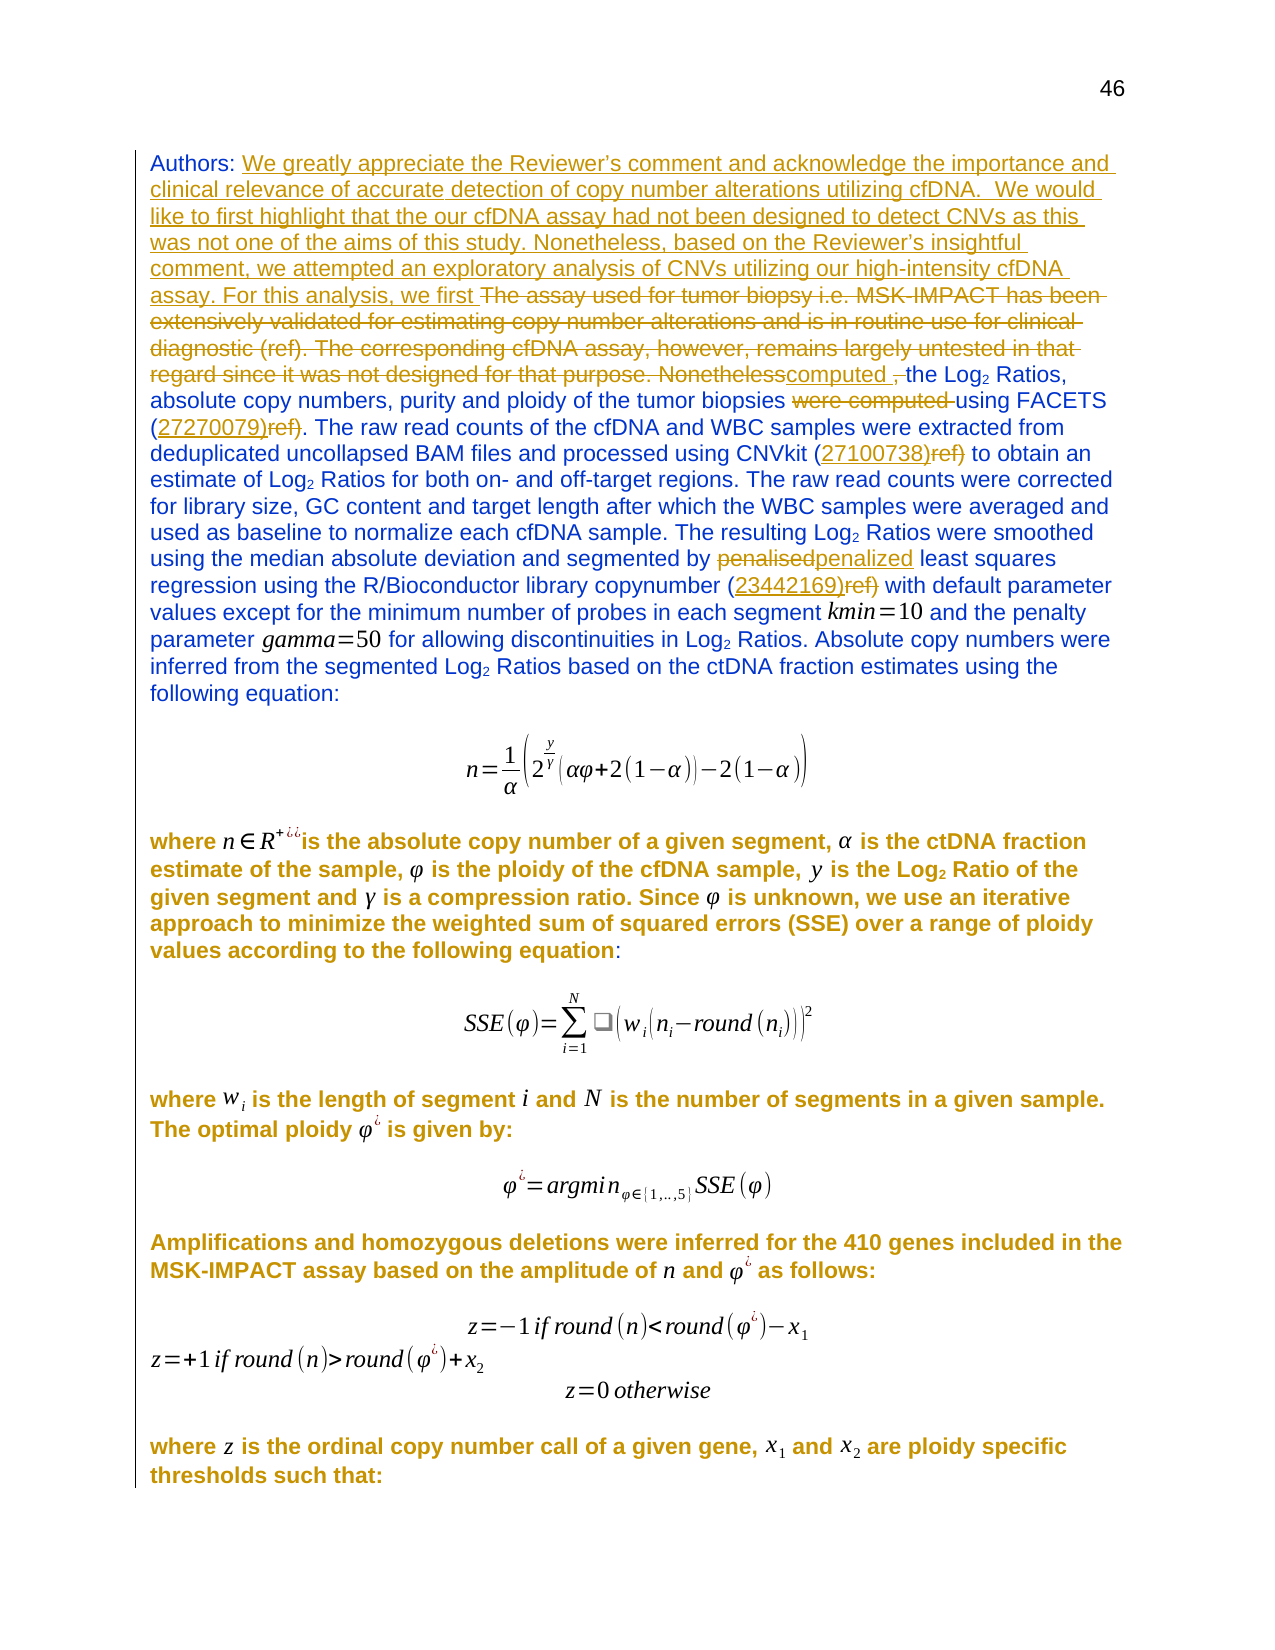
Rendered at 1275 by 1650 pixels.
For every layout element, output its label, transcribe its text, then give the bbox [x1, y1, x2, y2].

text where is the ordinal copy number call of a given gene, and are ploidy specific thresholds such that: [150, 1431, 1125, 1488]
text where is the absolute copy number of a given segment, is the ctDNA fraction estimate of the sample, is the ploidy of the cfDNA sample, is the Log2 Ratio of the given segment and is a compression ratio. Since is unknown, we use an iterative approach to minimize the weighted sum of squared errors (SSE) over a range of ploidy values according to the following equation: [150, 826, 1125, 963]
text Amplifications and homozygous deletions were inferred for the 410 genes included in the MSK-IMPACT assay based on the amplitude of and as follows: [150, 1229, 1125, 1284]
text Authors: the Log2 Ratios, absolute copy numbers, purity and ploidy of the tumor biopsies using FACETS (. The raw read counts of the cfDNA and WBC samples were extracted from deduplicated uncollapsed BAM files and processed using CNVkit ( to obtain an estimate of Log2 Ratios for both on- and off-target regions. The raw read counts were corrected for library size, GC content and target length after which the WBC samples were averaged and used as baseline to normalize each cfDNA sample. The resulting Log2 Ratios were smoothed using the median absolute deviation and segmented by least squares regression using the R/Bioconductor library copynumber ( with default parameter values except for the minimum number of probes in each segment and the penalty parameter for allowing discontinuities in Log2 Ratios. Absolute copy numbers were inferred from the segmented Log2 Ratios based on the ctDNA fraction estimates using the following equation: [150, 150, 1125, 706]
text where is the length of segment and is the number of segments in a given sample. The optimal ploidy is given by: [150, 1083, 1125, 1143]
